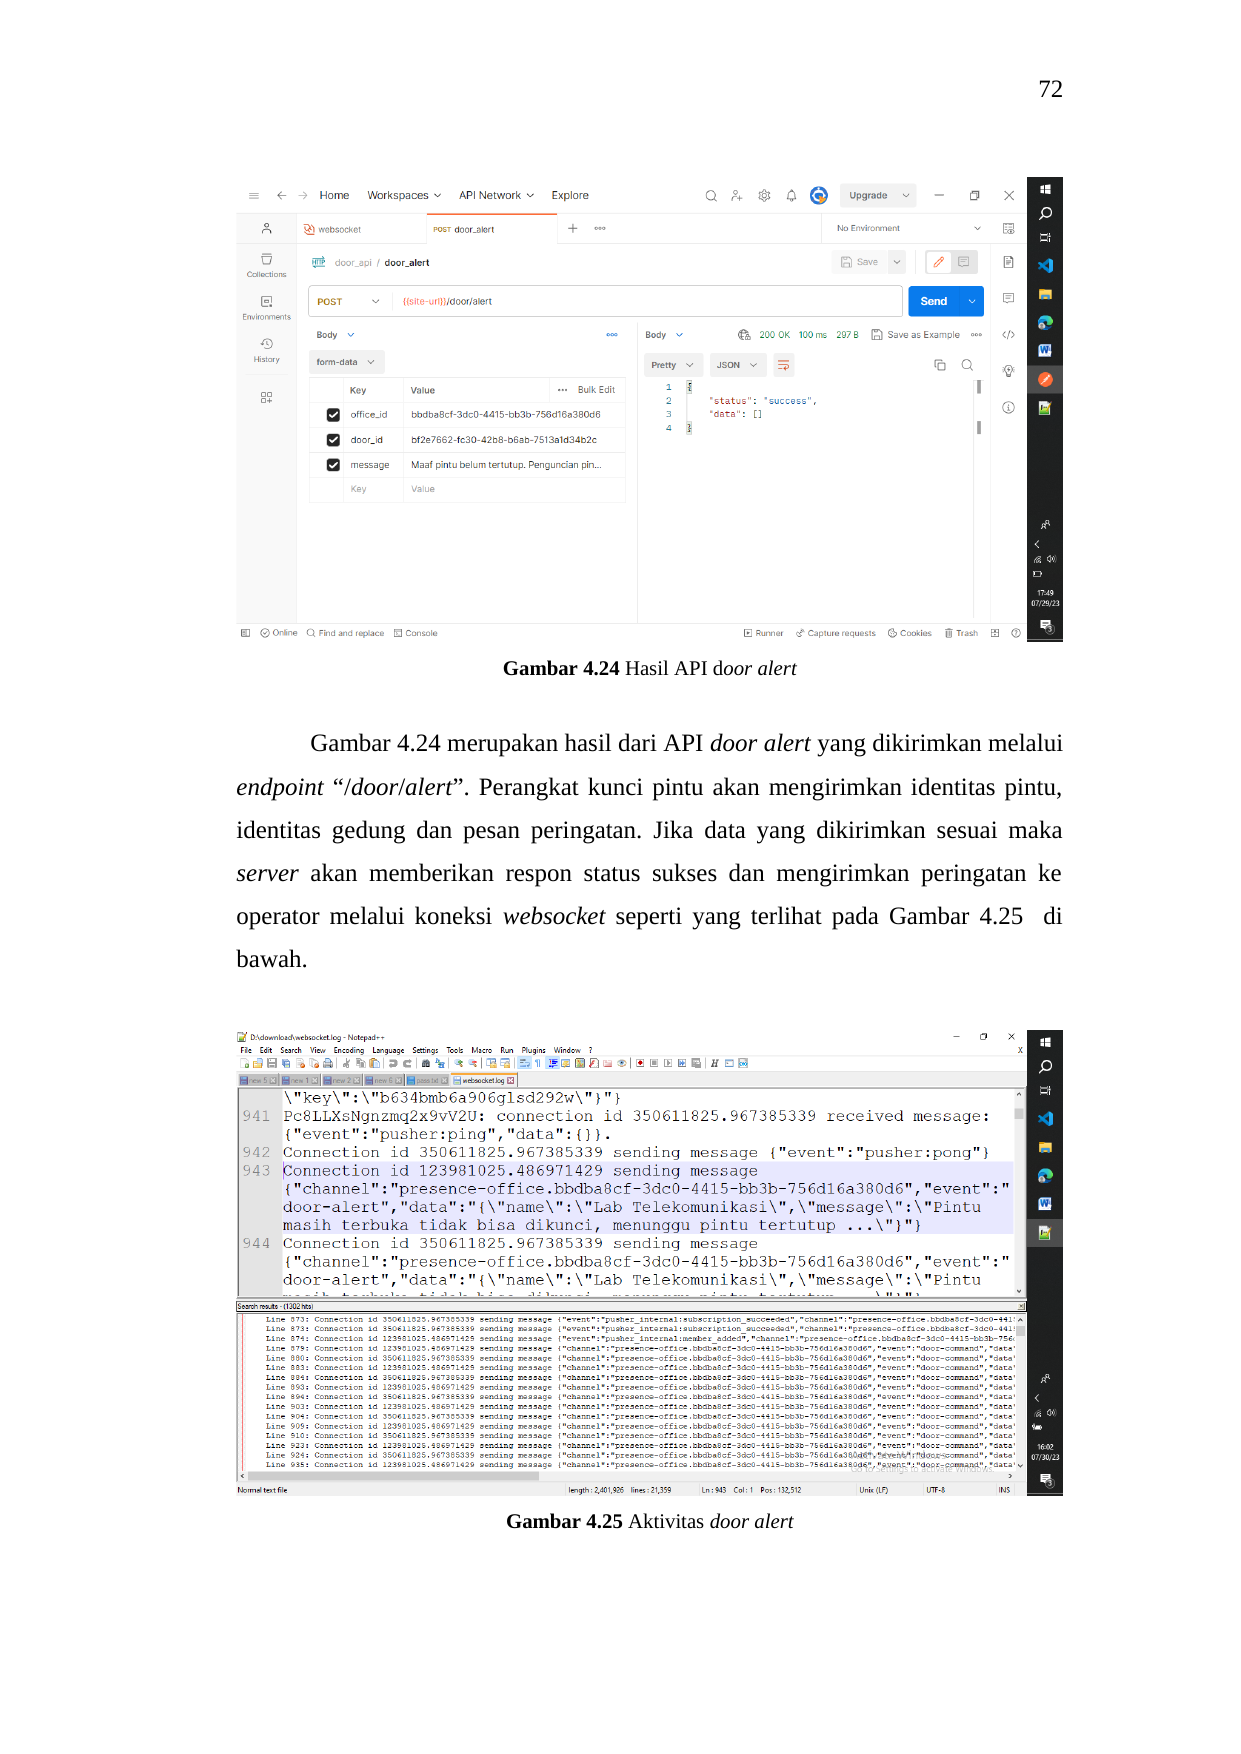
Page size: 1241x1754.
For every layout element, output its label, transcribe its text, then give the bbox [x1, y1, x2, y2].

text Gambar 4.24 merupakan hasil dari API door alert yang dikirimkan melalui endpoint “/door/alert”. Perangkat kunci pintu akan mengirimkan identitas pintu, identitas gedung dan pesan peringatan. Jika data yang dikirimkan sesuai maka server akan memberikan respon status sukses dan mengirimkan peringatan ke operator melalui koneksi websocket seperti yang terlihat pada Gambar 4.25 di bawah. [236, 728, 1063, 973]
picture [236, 177, 1063, 642]
picture [236, 1030, 1063, 1496]
text Gambar 4.25 Aktivitas door alert [236, 1509, 1063, 1533]
text Gambar 4.24 Hasil API door alert [236, 656, 1063, 680]
